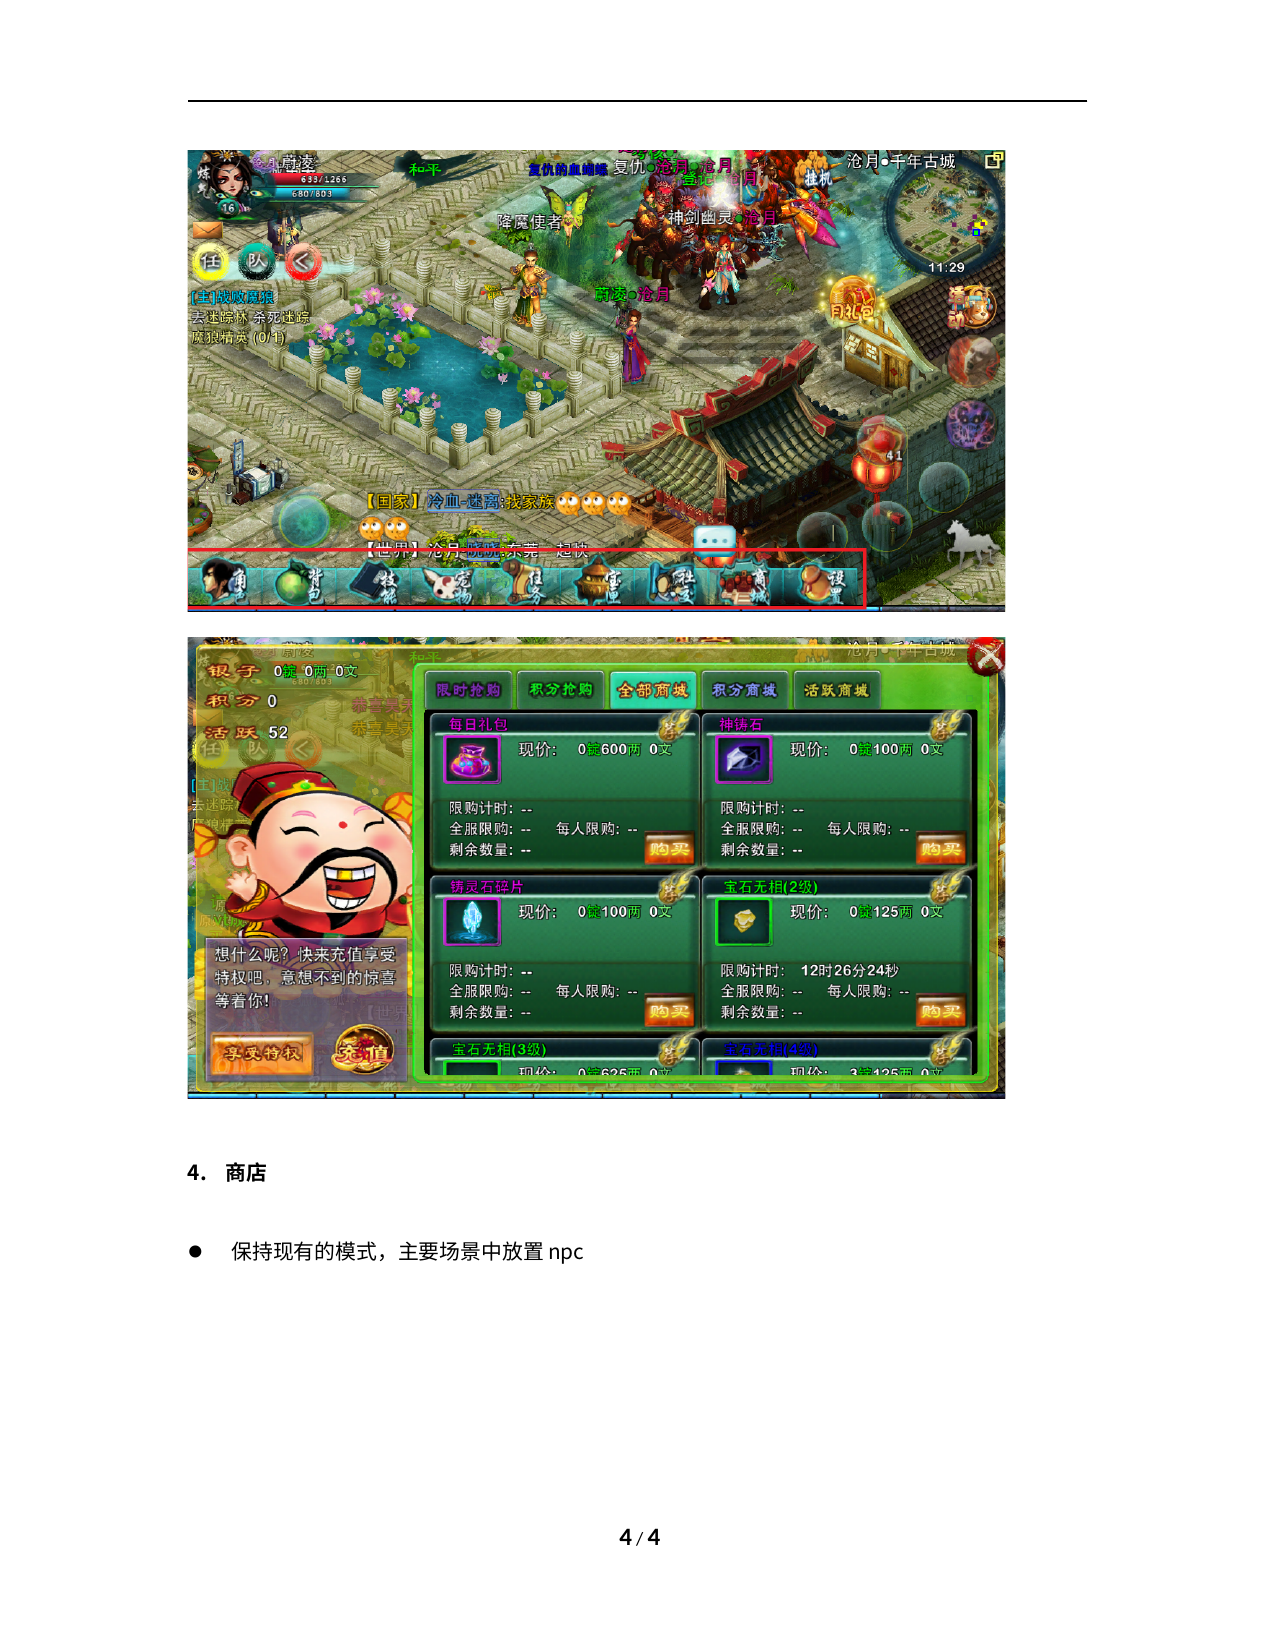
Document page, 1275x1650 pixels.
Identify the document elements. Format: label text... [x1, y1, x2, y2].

picture [187, 637, 1006, 1099]
picture [187, 150, 1006, 612]
list 保持现有的模式，主要场景中放置npc [187, 1236, 1087, 1266]
subtitle 商店 [187, 1156, 1087, 1186]
